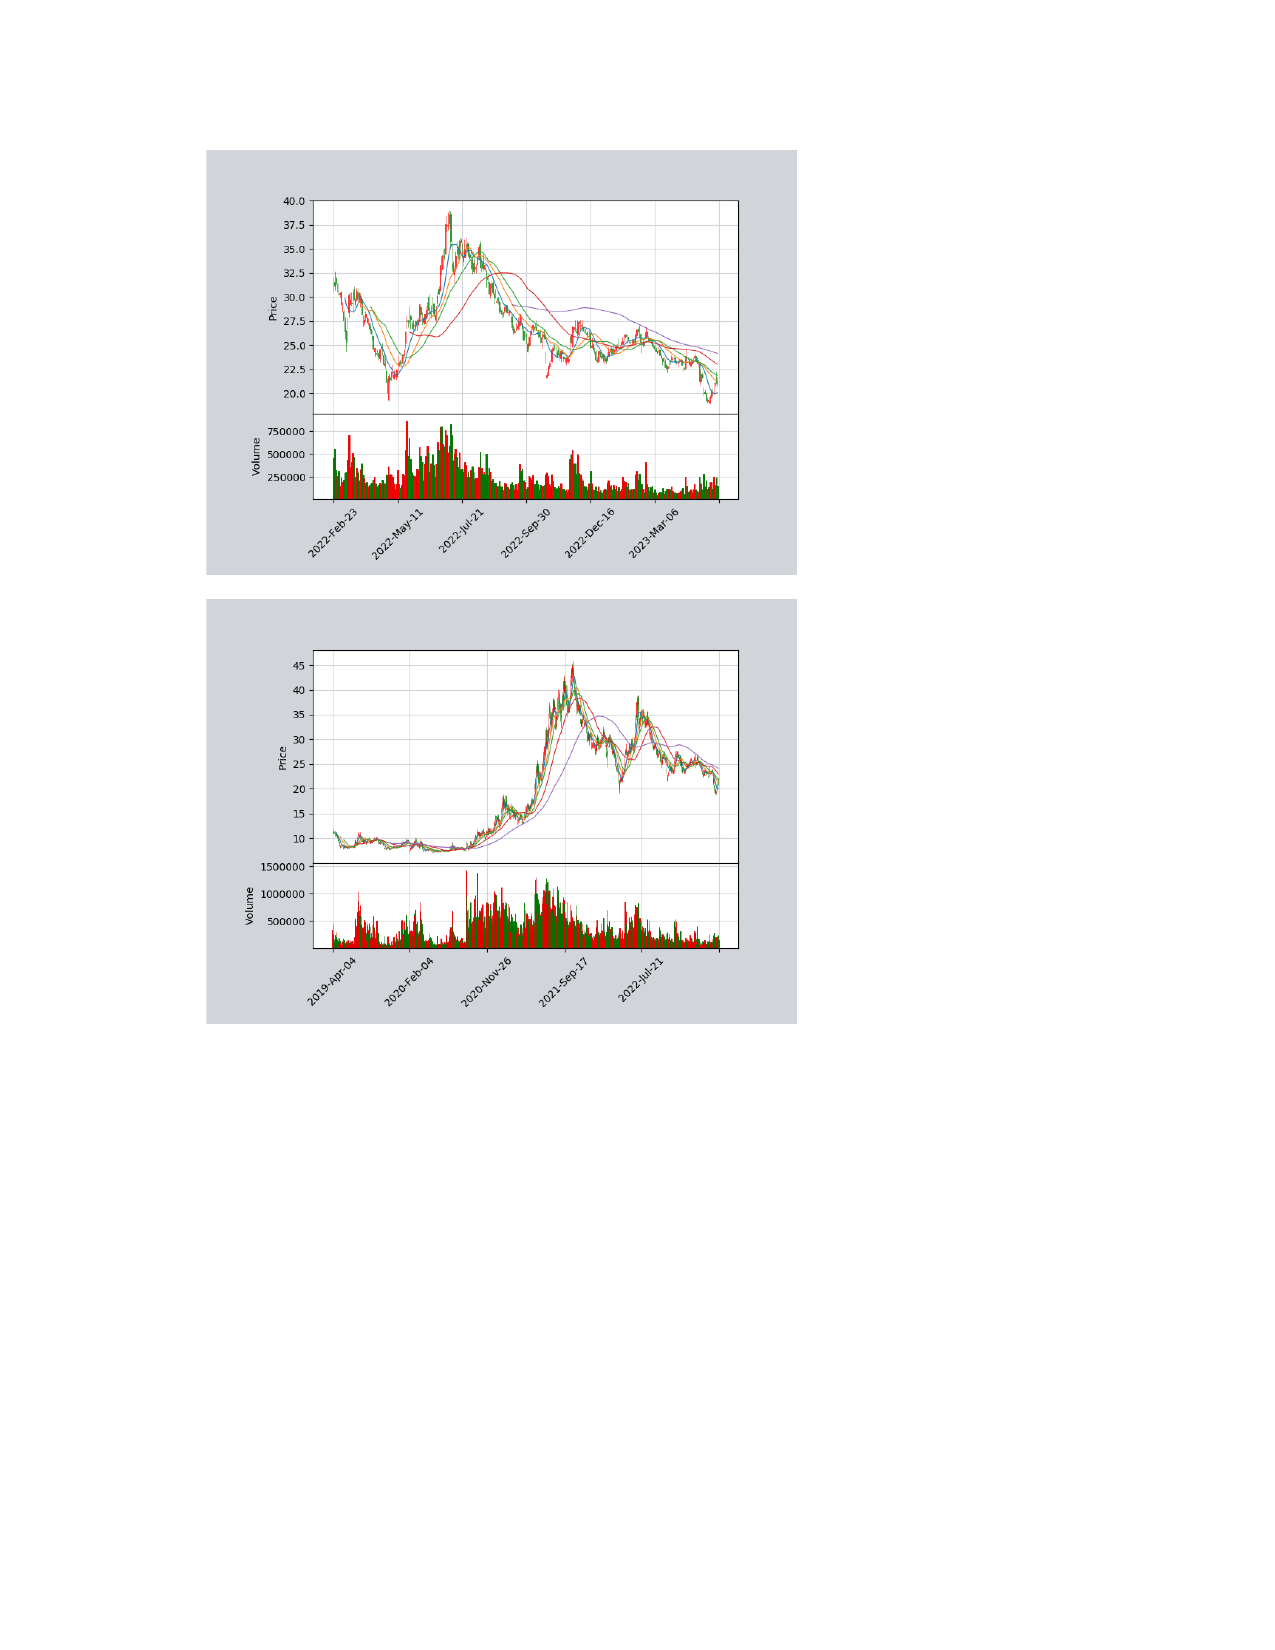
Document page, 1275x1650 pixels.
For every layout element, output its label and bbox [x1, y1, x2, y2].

picture [206, 150, 797, 575]
picture [206, 599, 797, 1024]
